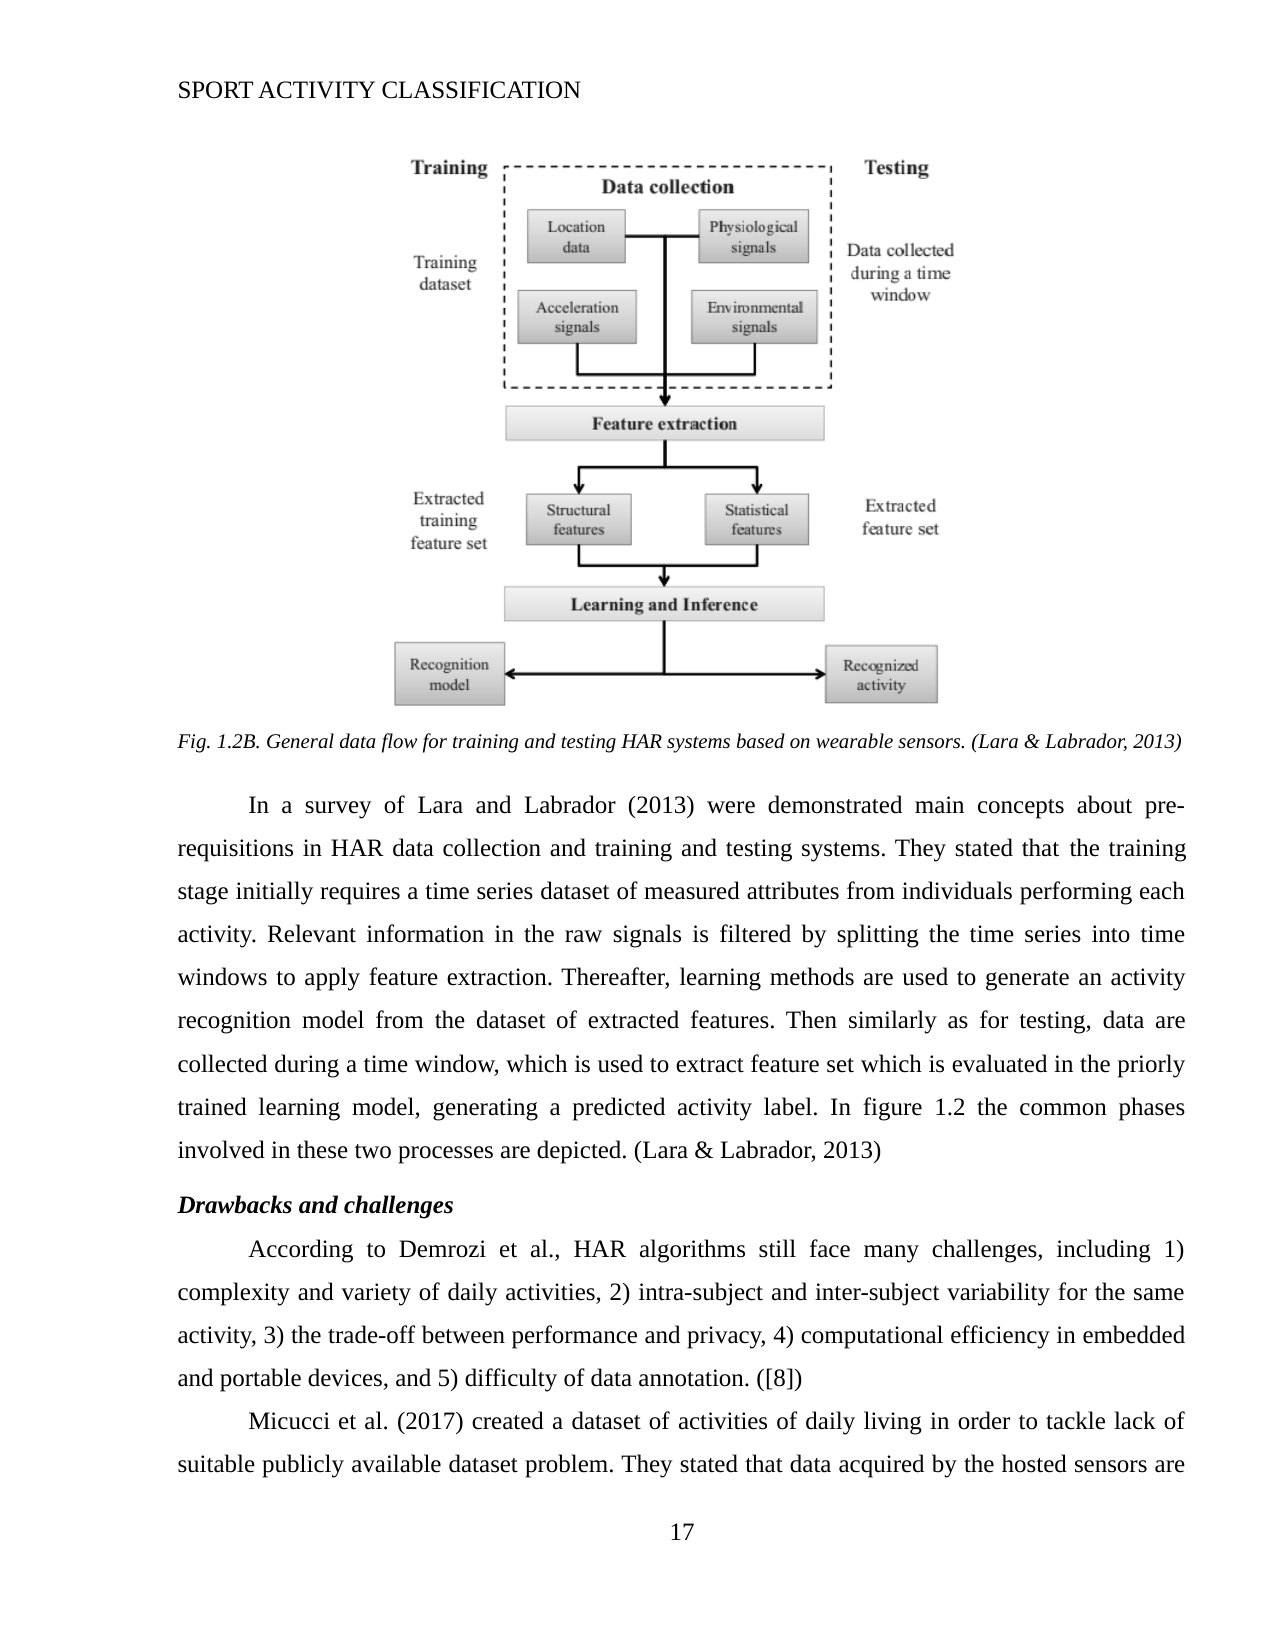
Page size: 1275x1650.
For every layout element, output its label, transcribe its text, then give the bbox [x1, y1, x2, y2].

text According to Demrozi et al., HAR algorithms still face many challenges, including 1) complexity and variety of daily activities, 2) intra-subject and inter-subject variability for the same activity, 3) the trade-off between performance and privacy, 4) computational efficiency in embedded and portable devices, and 5) difficulty of data annotation. ([8]) [177, 1234, 1186, 1392]
text Fig. 1.2B. General data flow for training and testing HAR systems based on wearable sensors. (Lara & Labrador, 2013) [177, 132, 1186, 753]
subtitle Drawbacks and challenges [177, 1191, 1186, 1219]
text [177, 1406, 1186, 1478]
text In a survey of Lara and Labrador (2013) were demonstrated main concepts about pre-requisitions in HAR data collection and training and testing systems. They stated that the training stage initially requires a time series dataset of measured attributes from individuals performing each activity. Relevant information in the raw signals is filtered by splitting the time series into time windows to apply feature extraction. Thereafter, learning methods are used to generate an activity recognition model from the dataset of extracted features. Then similarly as for testing, data are collected during a time window, which is used to extract feature set which is evaluated in the priorly trained learning model, generating a predicted activity label. In figure 1.2 the common phases involved in these two processes are depicted. (Lara & Labrador, 2013) [177, 790, 1186, 1164]
